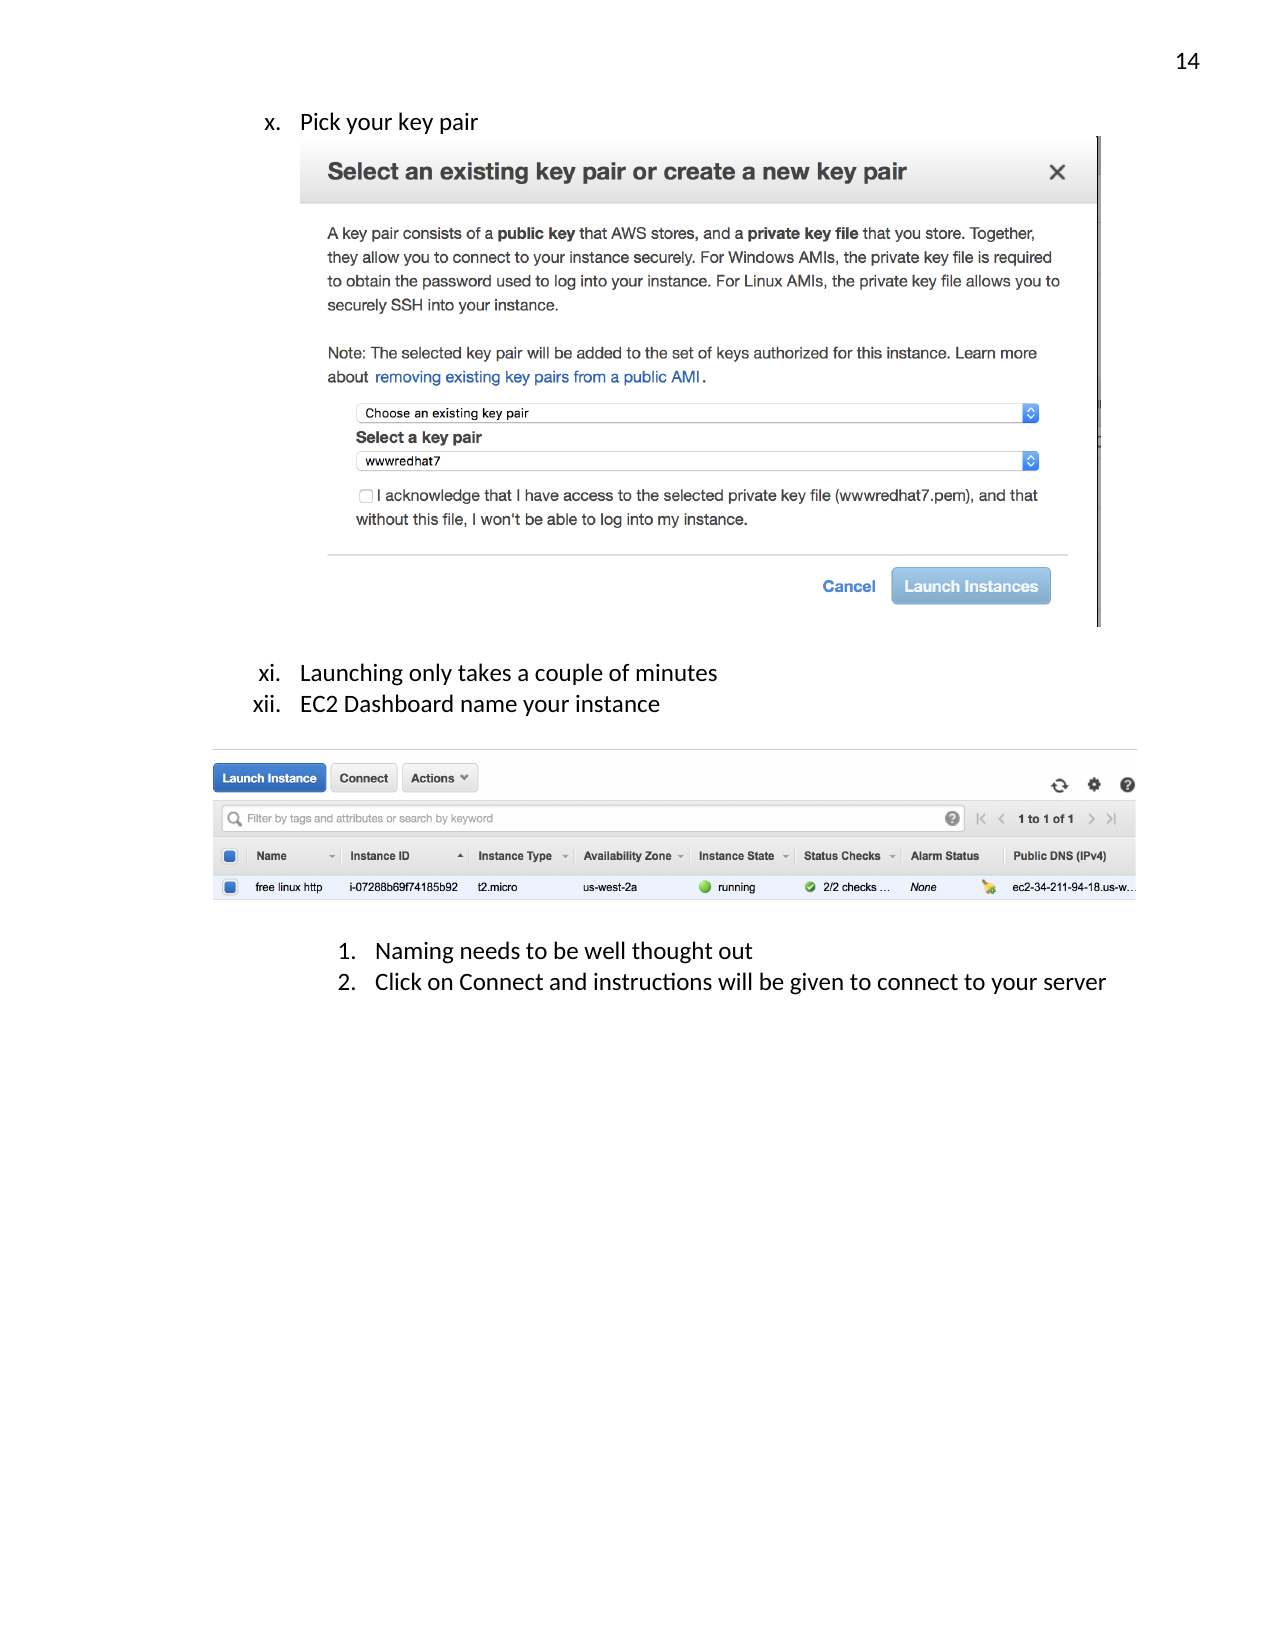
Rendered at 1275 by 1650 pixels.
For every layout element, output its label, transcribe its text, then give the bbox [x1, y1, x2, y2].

list Naming needs to be well thought out [337, 935, 1200, 966]
list EC2 Dashboard name your instance [281, 688, 1200, 718]
list Launching only takes a couple of minutes [281, 657, 1200, 688]
picture [212, 749, 1138, 905]
picture [300, 136, 1101, 627]
list Click on Connect and instructions will be given to connect to your server [337, 966, 1200, 996]
list Pick your key pair [281, 106, 1200, 137]
